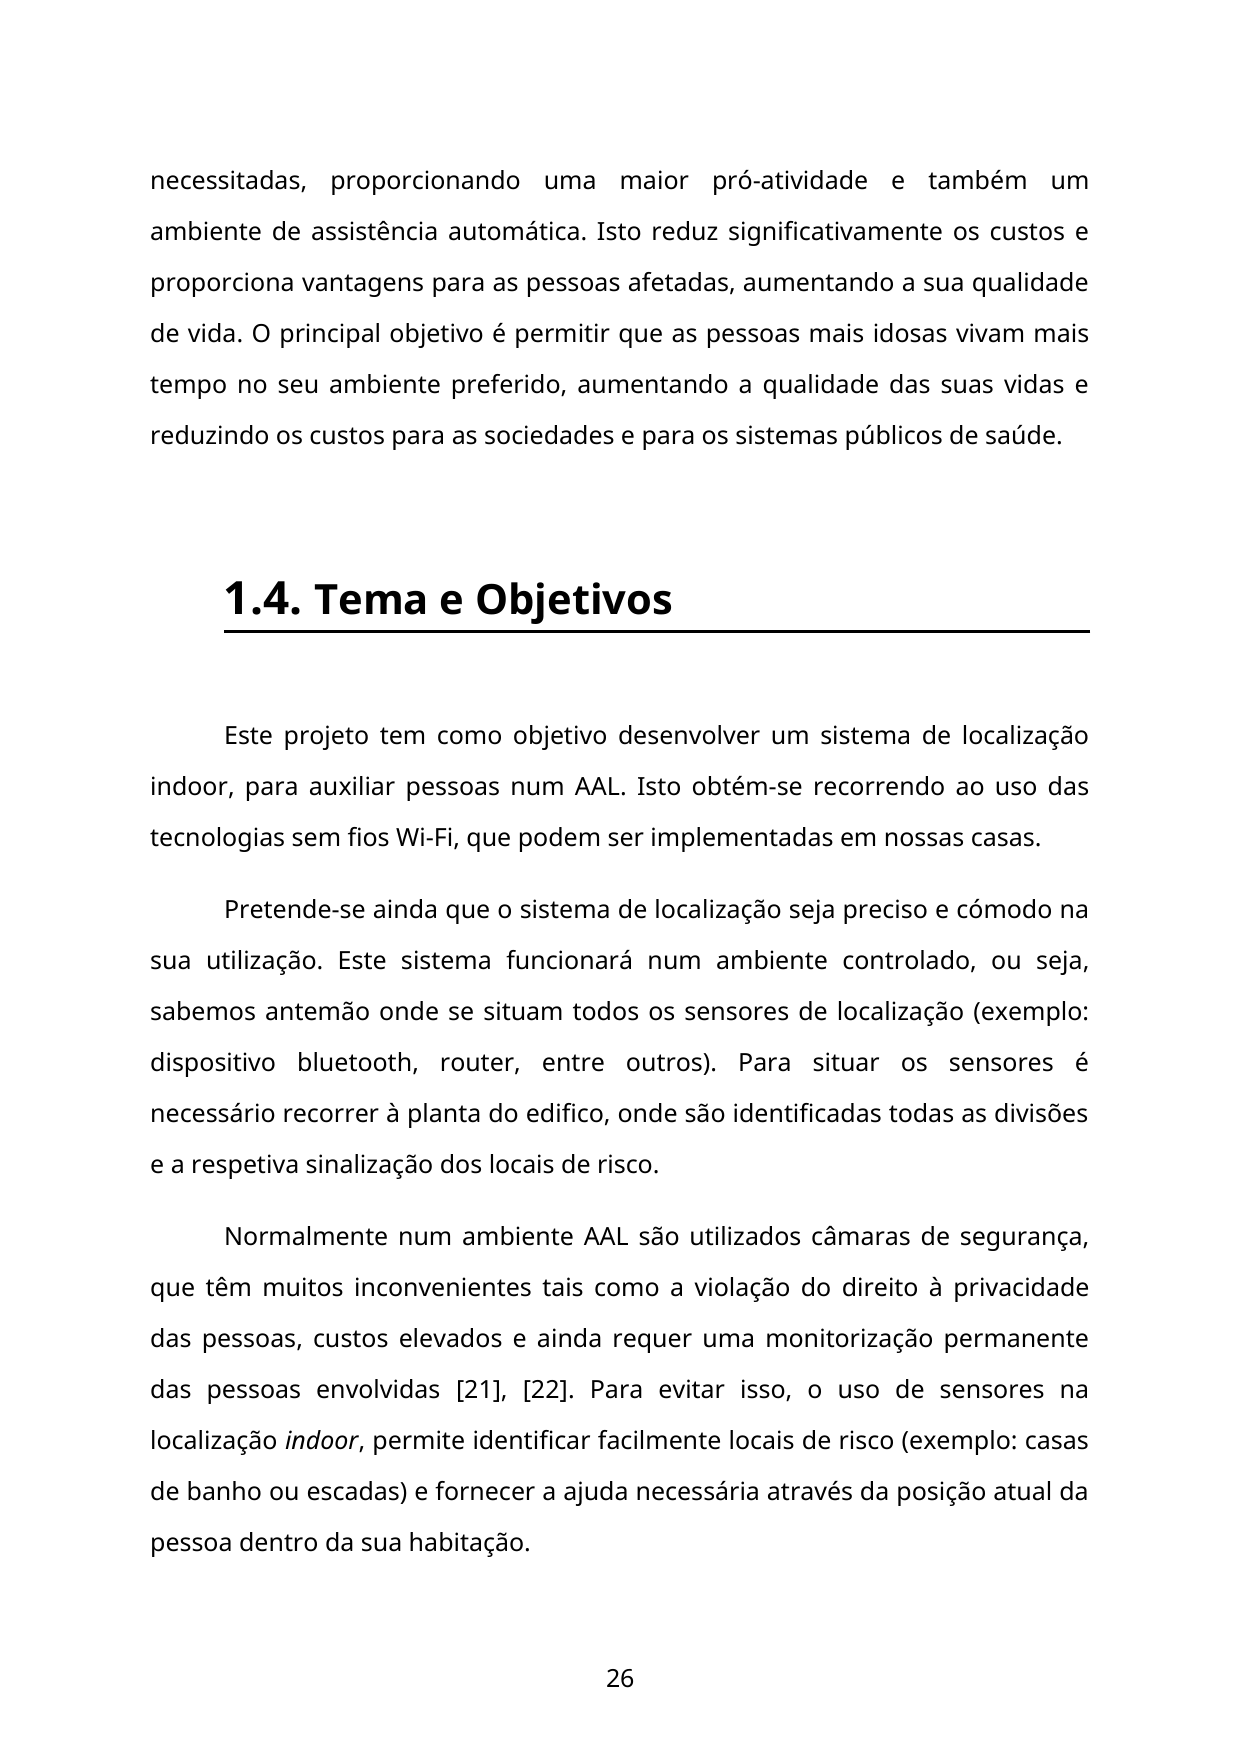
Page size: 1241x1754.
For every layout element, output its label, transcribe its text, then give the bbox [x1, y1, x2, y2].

text Normalmente num ambiente AAL são utilizados câmaras de segurança, que têm muitos inconvenientes tais como a violação do direito à privacidade das pessoas, custos elevados e ainda requer uma monitorização permanente das pessoas envolvidas [21], [22]. Para evitar isso, o uso de sensores na localização indoor, permite identificar facilmente locais de risco (exemplo: casas de banho ou escadas) e fornecer a ajuda necessária através da posição atual da pessoa dentro da sua habitação. [150, 1219, 1090, 1559]
text Pretende-se ainda que o sistema de localização seja preciso e cómodo na sua utilização. Este sistema funcionará num ambiente controlado, ou seja, sabemos antemão onde se situam todos os sensores de localização (exemplo: dispositivo bluetooth, router, entre outros). Para situar os sensores é necessário recorrer à planta do edifico, onde são identificadas todas as divisões e a respetiva sinalização dos locais de risco. [150, 892, 1090, 1181]
subtitle Tema e Objetivos [224, 566, 1090, 630]
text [150, 162, 1090, 452]
text Este projeto tem como objetivo desenvolver um sistema de localização indoor, para auxiliar pessoas num AAL. Isto obtém-se recorrendo ao uso das tecnologias sem fios Wi-Fi, que podem ser implementadas em nossas casas. [150, 718, 1090, 854]
